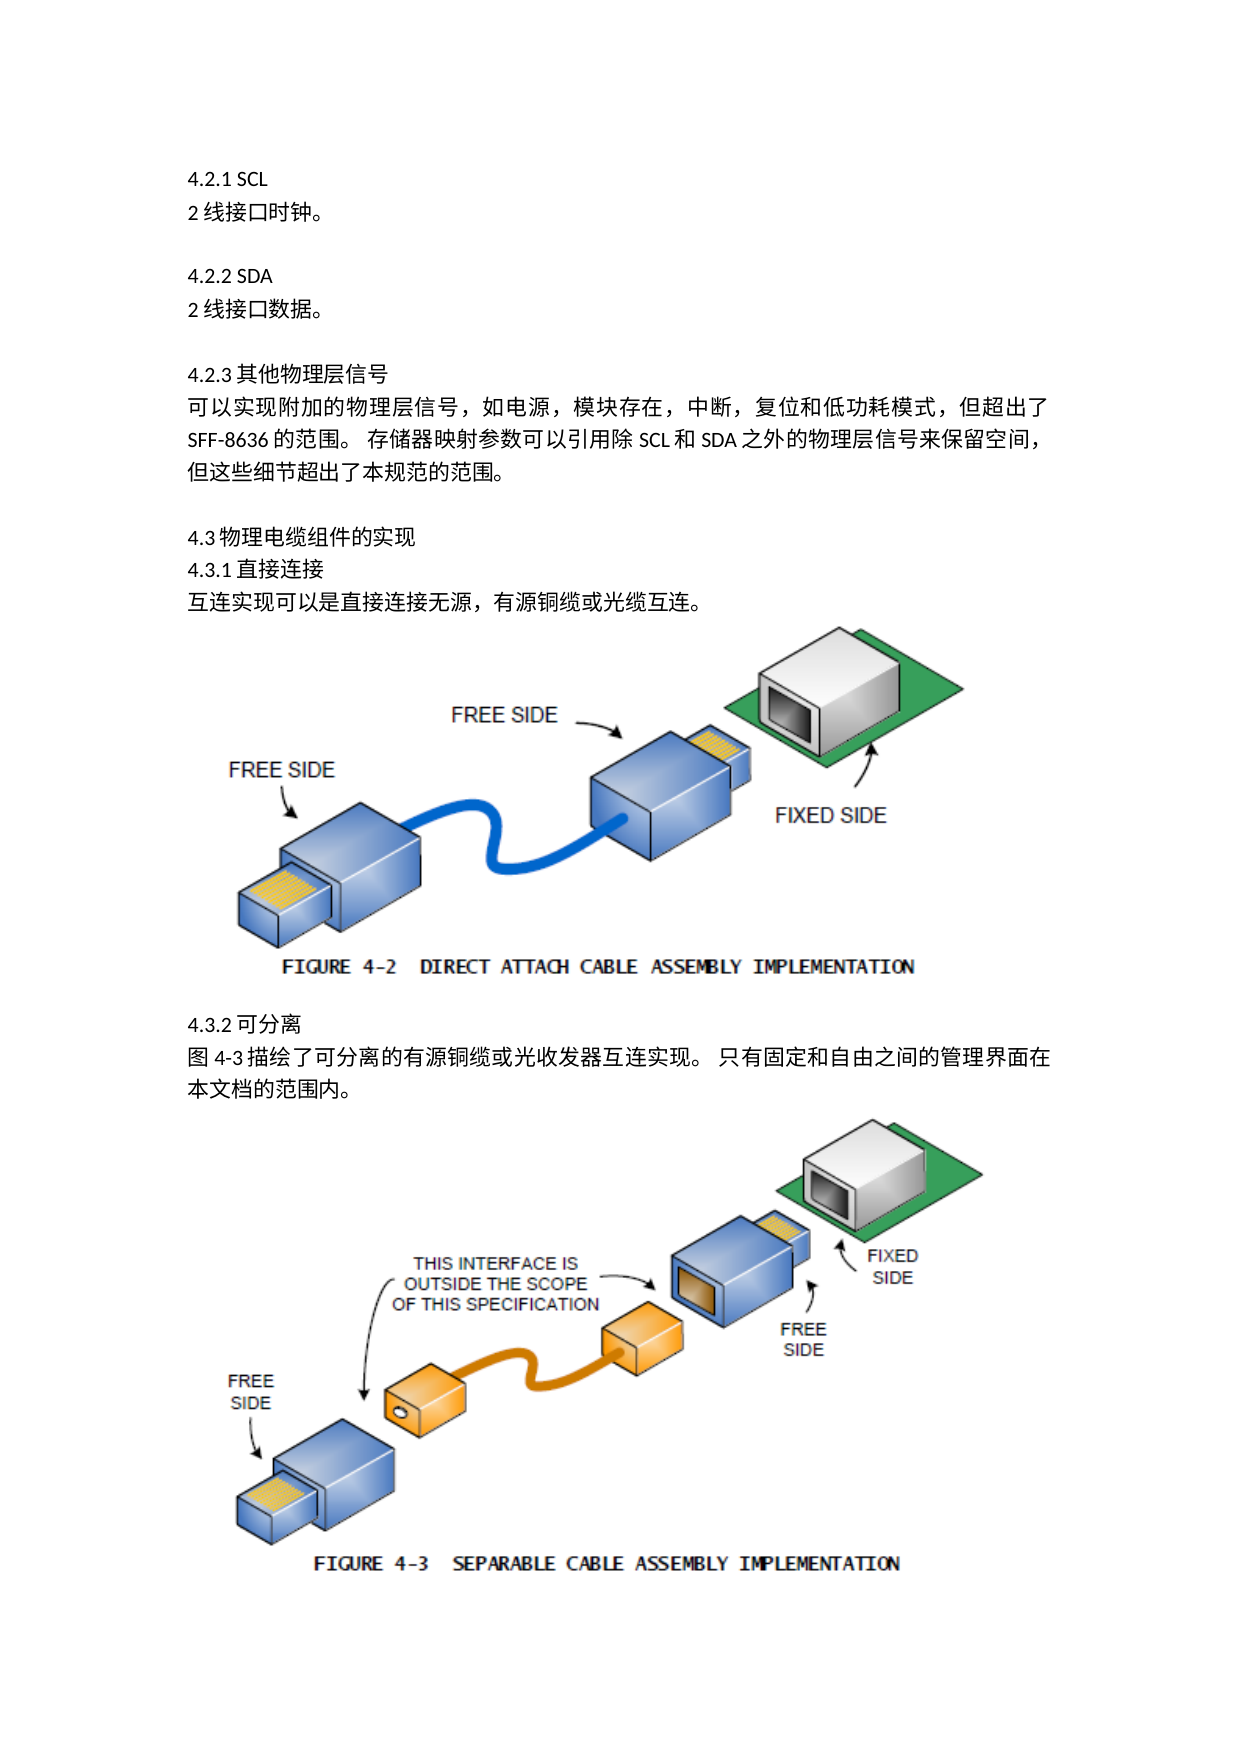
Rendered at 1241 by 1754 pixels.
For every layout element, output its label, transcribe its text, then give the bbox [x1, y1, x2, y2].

text 互连实现可以是直接连接无源，有源铜缆或光缆互连。 [187, 584, 1053, 617]
picture [187, 1104, 997, 1588]
text 2线接口数据。 [187, 292, 1053, 324]
text 可以实现附加的物理层信号，如电源，模块存在，中断，复位和低功耗模式，但超出了SFF-8636的范围。 存储器映射参数可以引用除SCL和SDA之外的物理层信号来保留空间，但这些细节超出了本规范的范围。 [187, 389, 1053, 487]
text 2线接口时钟。 [187, 194, 1053, 227]
text 4.3.2可分离 [187, 1007, 1053, 1039]
text 4.3.1直接连接 [187, 552, 1053, 584]
text 4.2.3其他物理层信号 [187, 357, 1053, 389]
text 4.3物理电缆组件的实现 [187, 519, 1053, 552]
text 4.2.2 SDA [187, 259, 1053, 292]
text 图4-3描绘了可分离的有源铜缆或光收发器互连实现。 只有固定和自由之间的管理界面在本文档的范围内。 [187, 1039, 1053, 1104]
picture [187, 617, 999, 988]
text 4.2.1 SCL [187, 162, 1053, 194]
